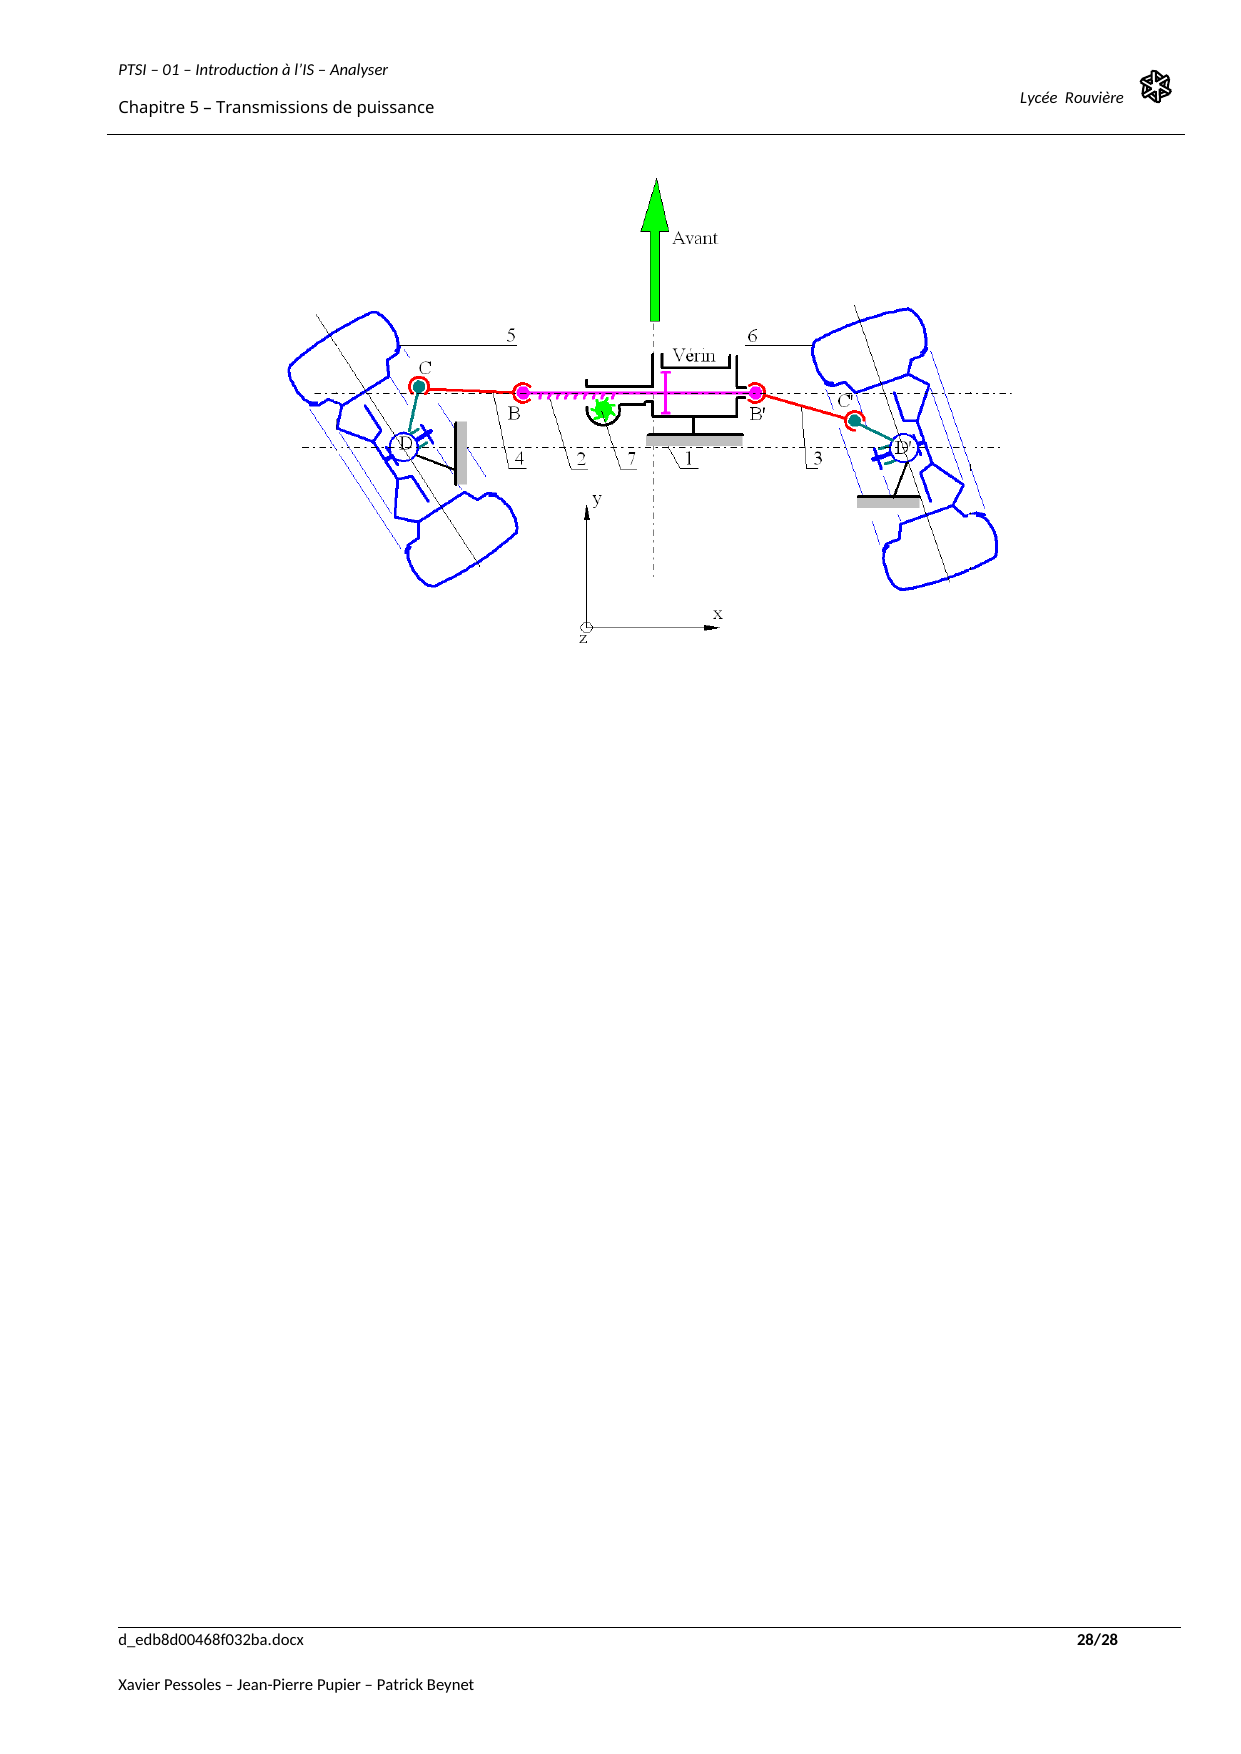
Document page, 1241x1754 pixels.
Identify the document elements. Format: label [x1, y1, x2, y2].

picture [287, 178, 1012, 668]
